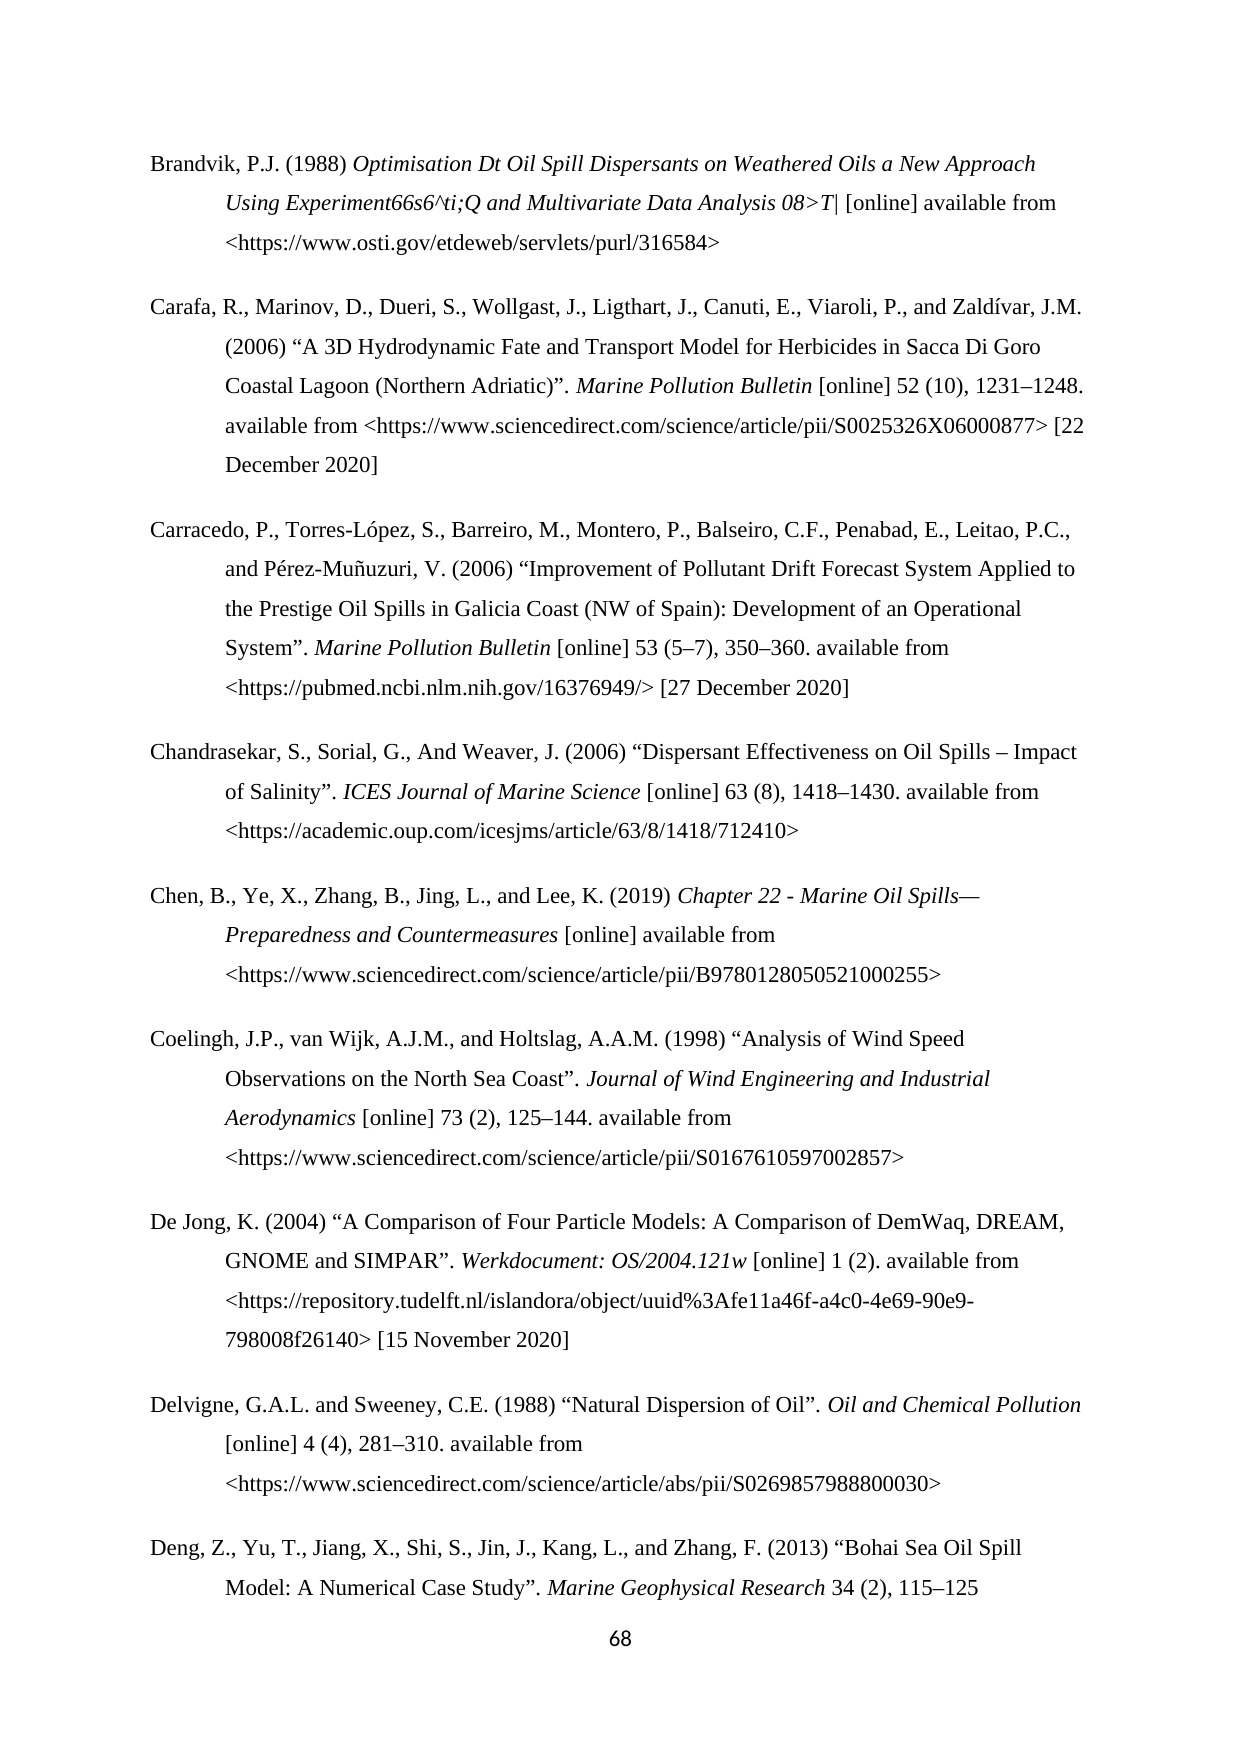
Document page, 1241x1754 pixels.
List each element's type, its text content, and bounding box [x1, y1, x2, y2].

text Coelingh, J.P., van Wijk, A.J.M., and Holtslag, A.A.M. (1998) “Analysis of Wind Speed Observations on the North Sea Coast”. Journal of Wind Engineering and Industrial Aerodynamics [online] 73 (2), 125–144. available from <https://www.sciencedirect.com/science/article/pii/S0167610597002857> [150, 1025, 1090, 1170]
text Carracedo, P., Torres-López, S., Barreiro, M., Montero, P., Balseiro, C.F., Penabad, E., Leitao, P.C., and Pérez-Muñuzuri, V. (2006) “Improvement of Pollutant Drift Forecast System Applied to the Prestige Oil Spills in Galicia Coast (NW of Spain): Development of an Operational System”. Marine Pollution Bulletin [online] 53 (5–7), 350–360. available from <https://pubmed.ncbi.nlm.nih.gov/16376949/> [27 December 2020] [150, 516, 1090, 700]
text Brandvik, P.J. (1988) Optimisation Dt Oil Spill Dispersants on Weathered Oils a New Approach Using Experiment66s6^ti;Q and Multivariate Data Analysis 08>T| [online] available from <https://www.osti.gov/etdeweb/servlets/purl/316584> [150, 150, 1090, 255]
text Carafa, R., Marinov, D., Dueri, S., Wollgast, J., Ligthart, J., Canuti, E., Viaroli, P., and Zaldívar, J.M. (2006) “A 3D Hydrodynamic Fate and Transport Model for Herbicides in Sacca Di Goro Coastal Lagoon (Northern Adriatic)”. Marine Pollution Bulletin [online] 52 (10), 1231–1248. available from <https://www.sciencedirect.com/science/article/pii/S0025326X06000877> [22 December 2020] [150, 293, 1090, 478]
text Delvigne, G.A.L. and Sweeney, C.E. (1988) “Natural Dispersion of Oil”. Oil and Chemical Pollution [online] 4 (4), 281–310. available from <https://www.sciencedirect.com/science/article/abs/pii/S0269857988800030> [150, 1391, 1090, 1496]
text Chandrasekar, S., Sorial, G., And Weaver, J. (2006) “Dispersant Effectiveness on Oil Spills – Impact of Salinity”. ICES Journal of Marine Science [online] 63 (8), 1418–1430. available from <https://academic.oup.com/icesjms/article/63/8/1418/712410> [150, 738, 1090, 843]
text Chen, B., Ye, X., Zhang, B., Jing, L., and Lee, K. (2019) Chapter 22 - Marine Oil Spills—Preparedness and Countermeasures [online] available from <https://www.sciencedirect.com/science/article/pii/B9780128050521000255> [150, 882, 1090, 987]
text Deng, Z., Yu, T., Jiang, X., Shi, S., Jin, J., Kang, L., and Zhang, F. (2013) “Bohai Sea Oil Spill Model: A Numerical Case Study”. Marine Geophysical Research 34 (2), 115–125 [150, 1534, 1090, 1600]
text De Jong, K. (2004) “A Comparison of Four Particle Models: A Comparison of DemWaq, DREAM, GNOME and SIMPAR”. Werkdocument: OS/2004.121w [online] 1 (2). available from <https://repository.tudelft.nl/islandora/object/uuid%3Afe11a46f-a4c0-4e69-90e9-798008f26140> [15 November 2020] [150, 1208, 1090, 1353]
